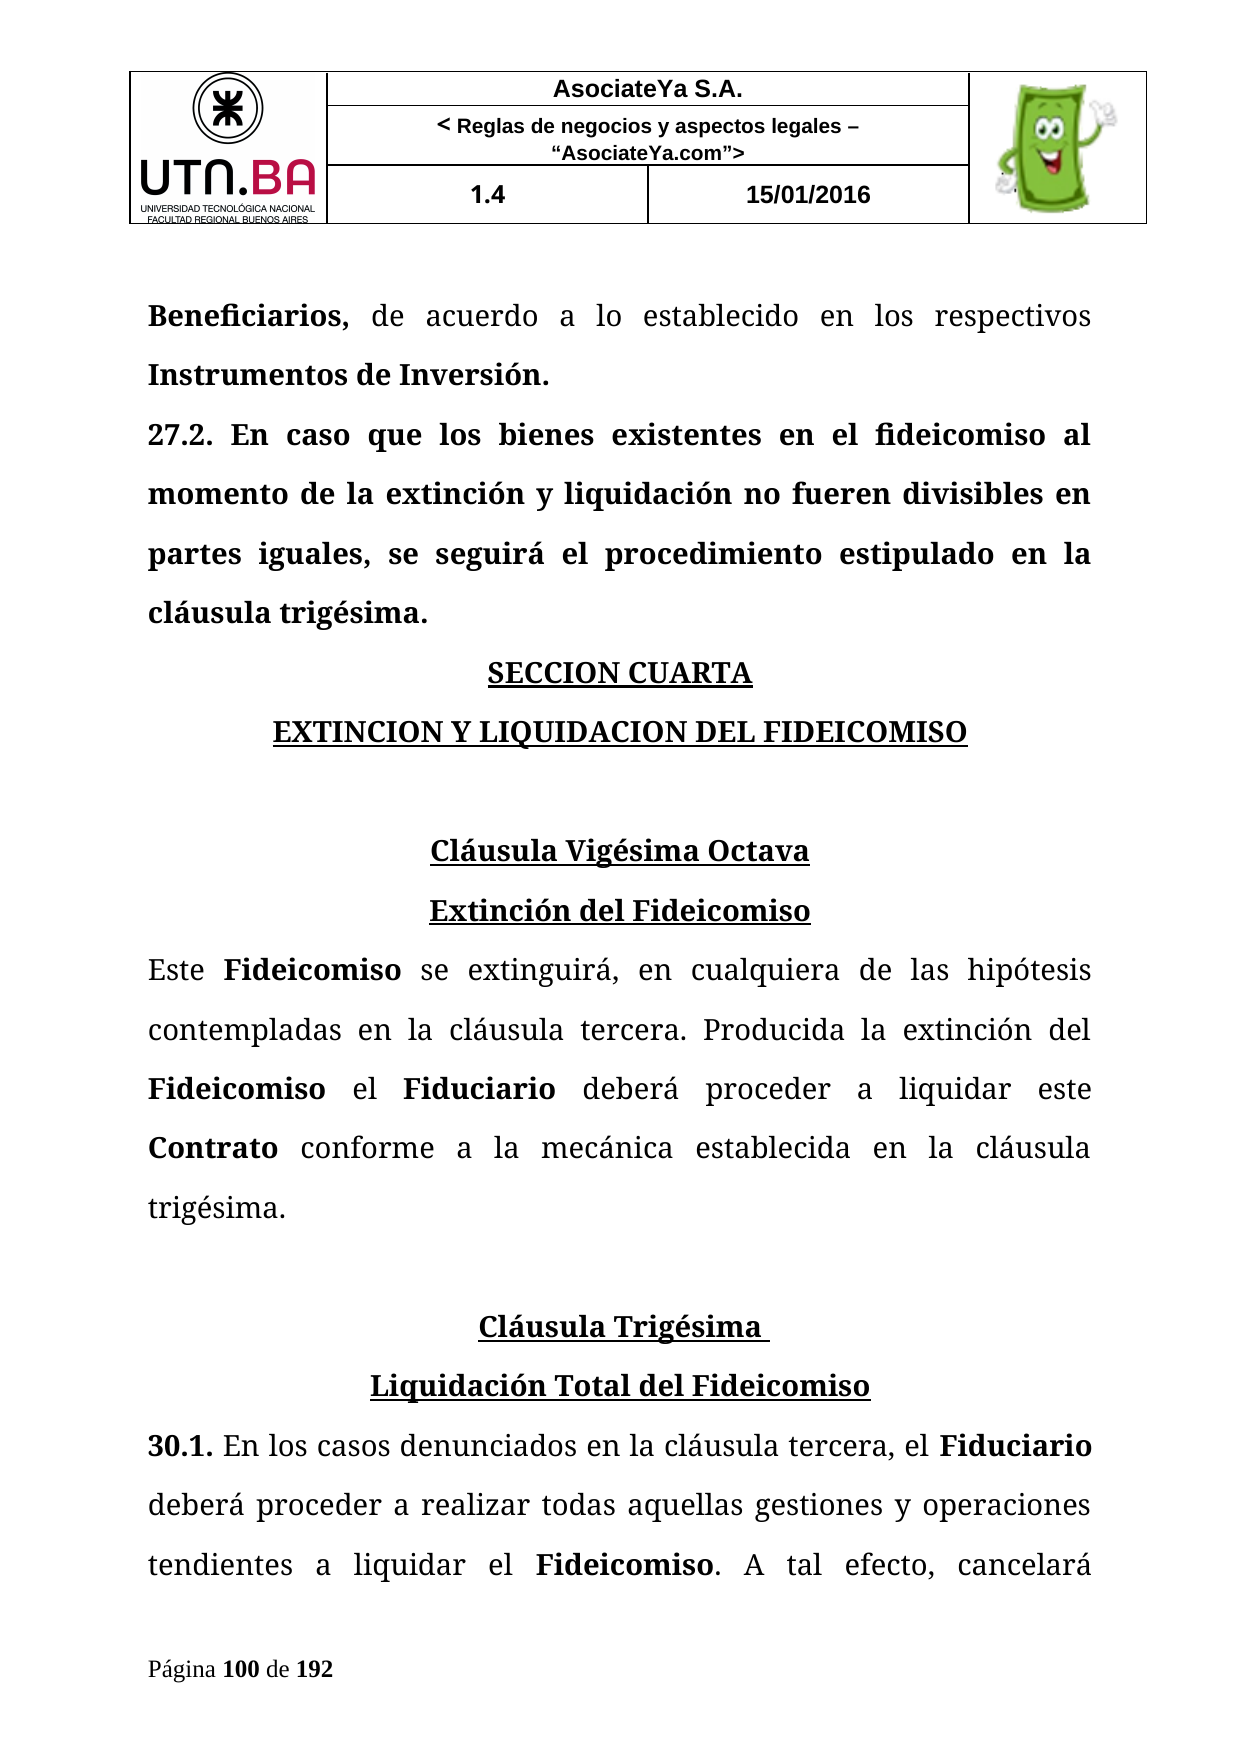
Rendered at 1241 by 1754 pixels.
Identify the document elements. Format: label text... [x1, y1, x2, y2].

text EXTINCION Y LIQUIDACION DEL FIDEICOMISO [148, 711, 1092, 751]
text Este Fideicomiso se extinguirá, en cualquiera de las hipótesis contempladas en la cláusula tercera. Producida la extinción del Fideicomiso el Fiduciario deberá proceder a liquidar este Contrato conforme a la mecánica establecida en la cláusula trigésima. [148, 949, 1092, 1227]
text Liquidación Total del Fideicomiso [148, 1366, 1092, 1405]
text SECCION CUARTA [148, 652, 1092, 692]
text 27.2. En caso que los bienes existentes en el fideicomiso al momento de la extinción y liquidación no fueren divisibles en partes iguales, se seguirá el procedimiento estipulado en la cláusula trigésima. [148, 414, 1092, 632]
picture [141, 72, 315, 223]
picture [983, 77, 1125, 218]
text Cláusula Vigésima Octava [148, 830, 1092, 870]
text Cláusula Trigésima [148, 1306, 1092, 1346]
text Extinción del Fideicomiso [148, 890, 1092, 929]
